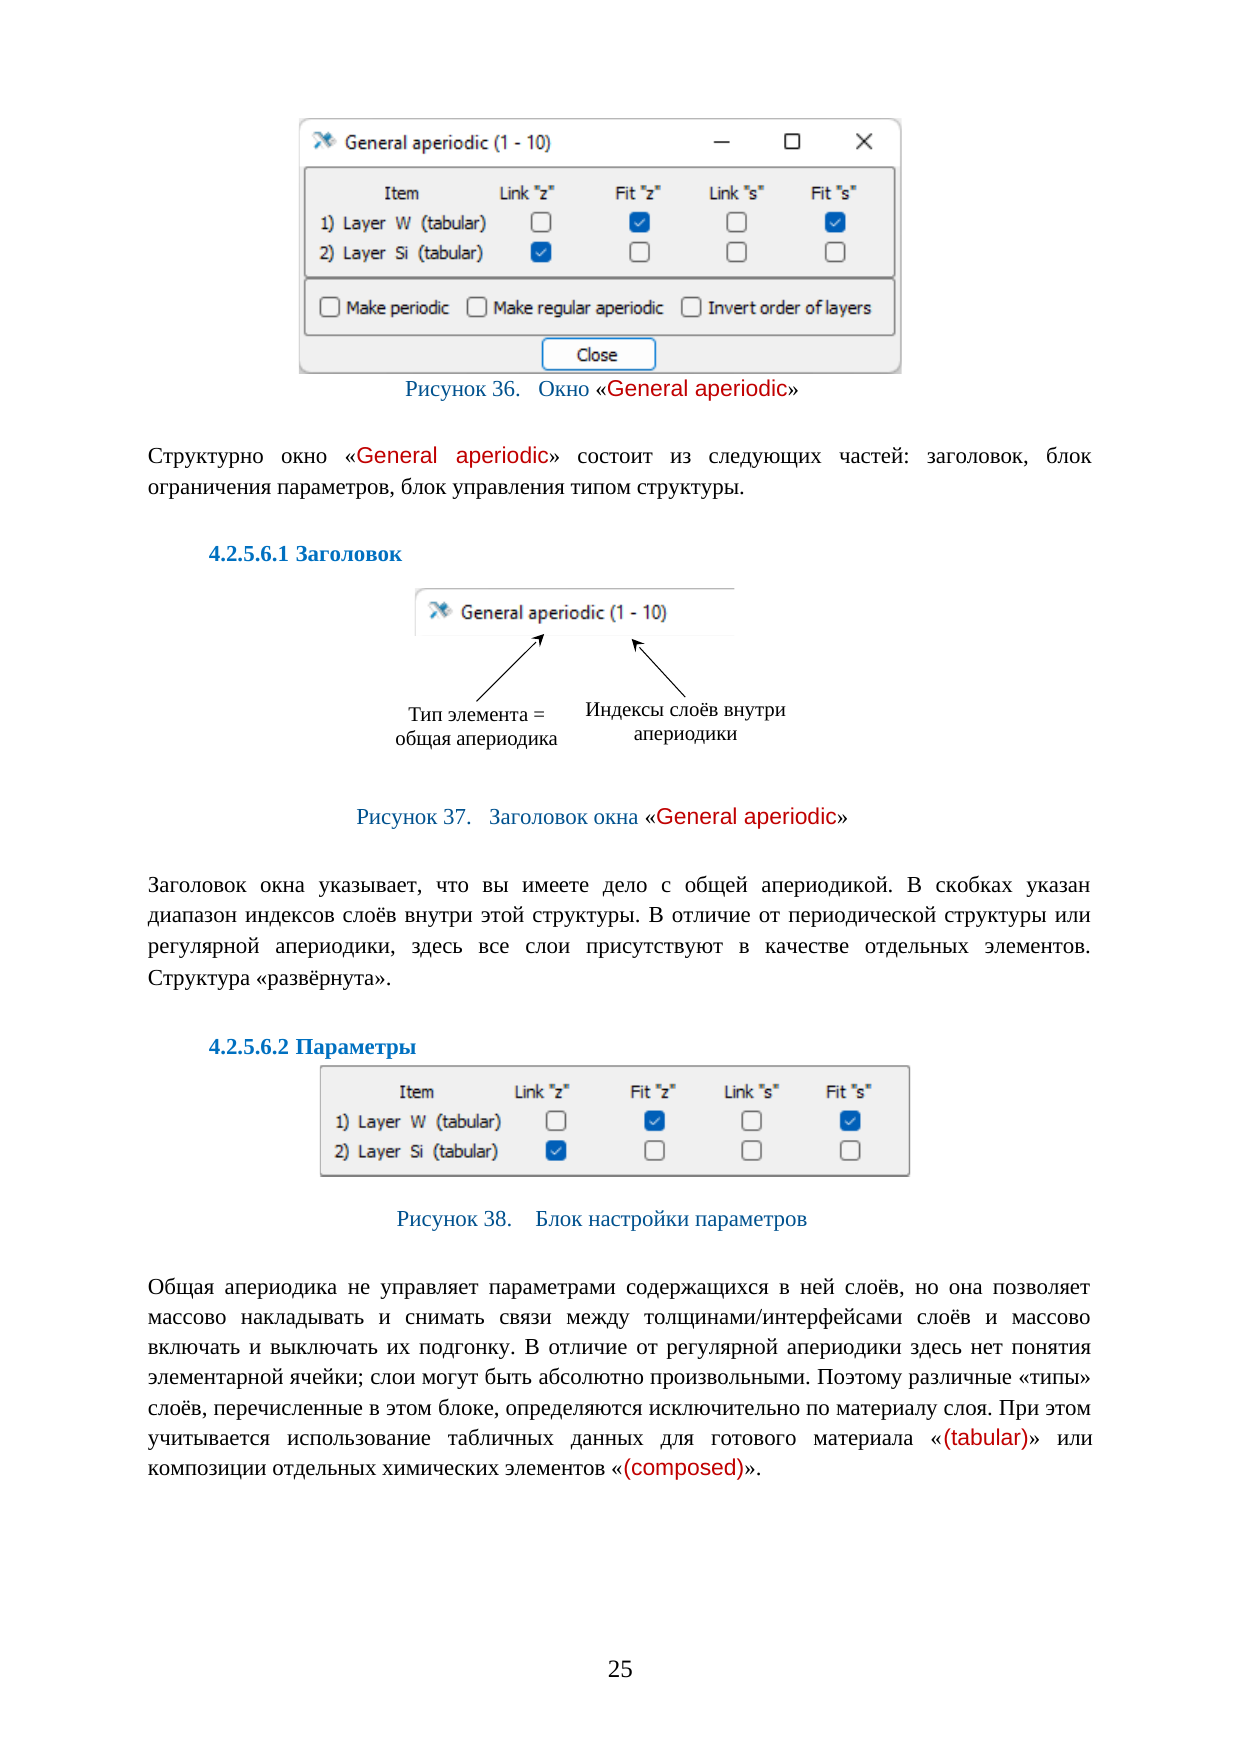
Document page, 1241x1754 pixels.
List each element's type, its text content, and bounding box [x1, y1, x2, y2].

picture [319, 1065, 911, 1177]
subtitle Заголовок [209, 541, 1093, 567]
subtitle Параметры [209, 1033, 1093, 1059]
list Заголовок окна «General aperiodic» [178, 592, 1093, 830]
picture [298, 118, 902, 374]
picture [414, 588, 735, 636]
text Структурно окно «General aperiodic» состоит из следующих частей: заголовок, блок ограничения параметров, блок управления типом структуры. [148, 442, 1093, 499]
text Заголовок окна указывает, что вы имеете дело с общей апериодикой. В скобках указан диапазон индексов слоёв внутри этой структуры. В отличие от периодической структуры или регулярной апериодики, здесь все слои присутствуют в качестве отдельных элементов. Структура «развёрнута». [148, 871, 1093, 991]
text Общая апериодика не управляет параметрами содержащихся в ней слоёв, но она позволяет массово накладывать и снимать связи между толщинами/интерфейсами слоёв и массово включать и выключать их подгонку. В отличие от регулярной апериодики здесь нет понятия элементарной ячейки; слои могут быть абсолютно произвольными. Поэтому различные «типы» слоёв, перечисленные в этом блоке, определяются исключительно по материалу слоя. При этом учитывается использование табличных данных для готового материала «(tabular)» или композиции отдельных химических элементов «(composed)». [148, 1273, 1093, 1481]
